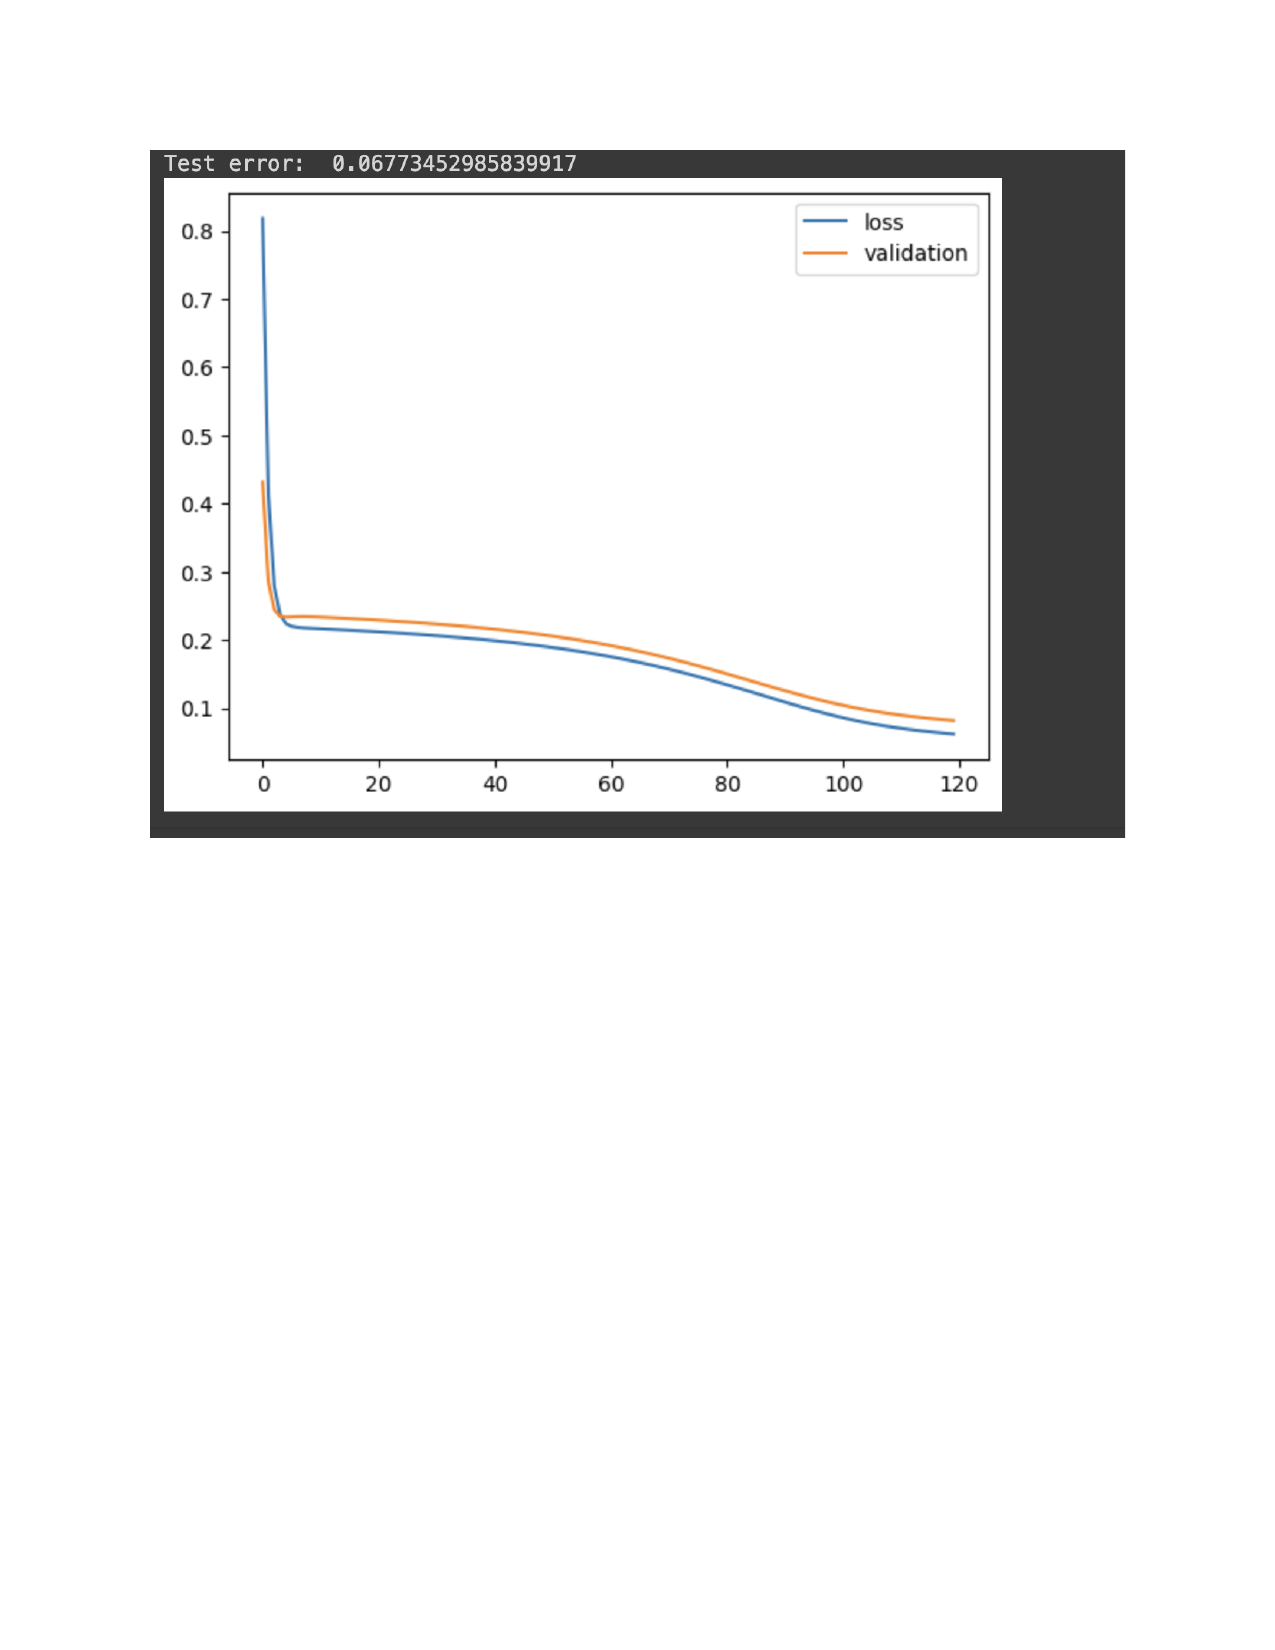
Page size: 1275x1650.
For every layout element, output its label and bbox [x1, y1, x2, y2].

picture [150, 150, 1125, 838]
